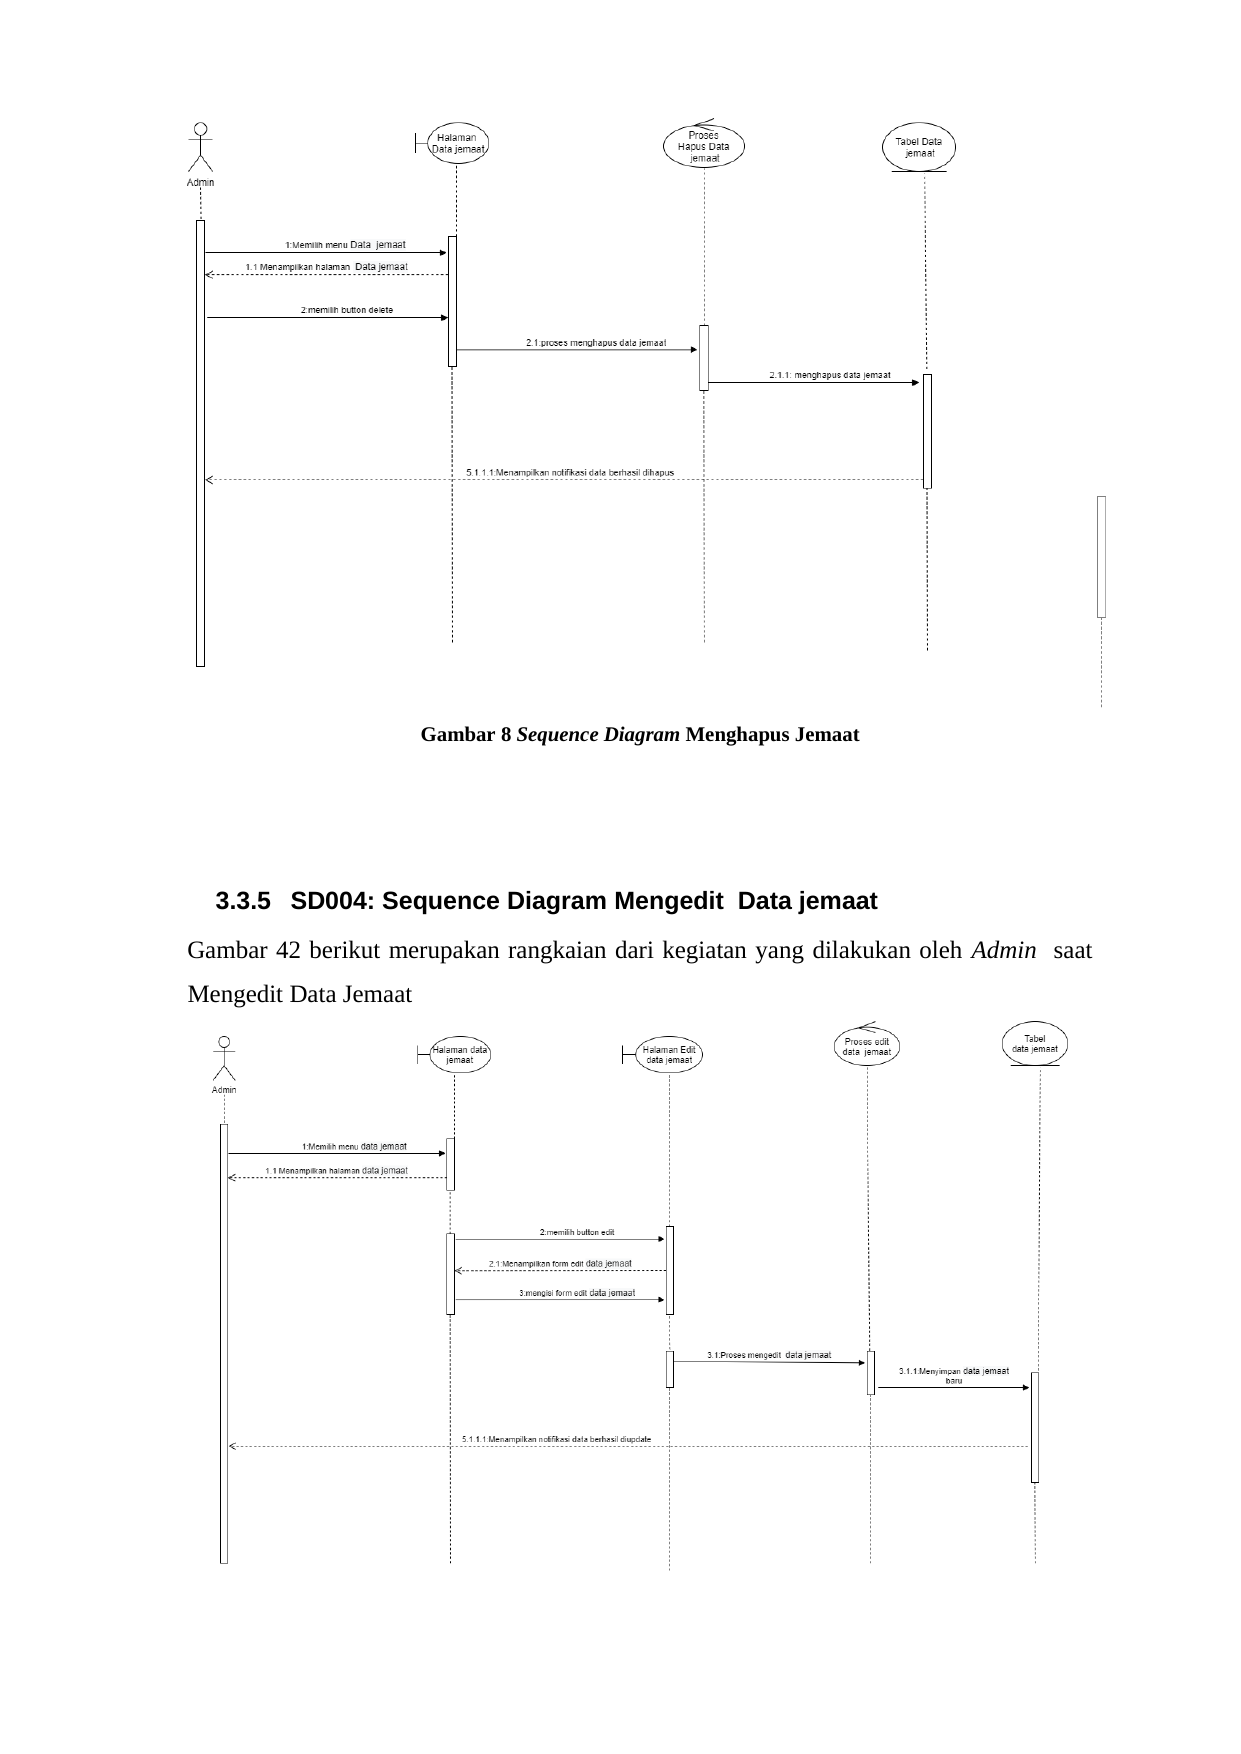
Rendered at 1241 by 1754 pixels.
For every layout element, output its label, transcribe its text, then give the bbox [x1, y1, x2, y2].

subtitle SD004: Sequence Diagram Mengedit Data jemaat [215, 886, 1092, 915]
picture [211, 1021, 1068, 1572]
picture [187, 118, 1106, 708]
text Gambar 42 berikut merupakan rangkaian dari kegiatan yang dilakukan oleh Admin saat Mengedit Data Jemaat [187, 936, 1092, 1007]
text Gambar 8 Sequence Diagram Menghapus Jemaat [187, 722, 1092, 746]
